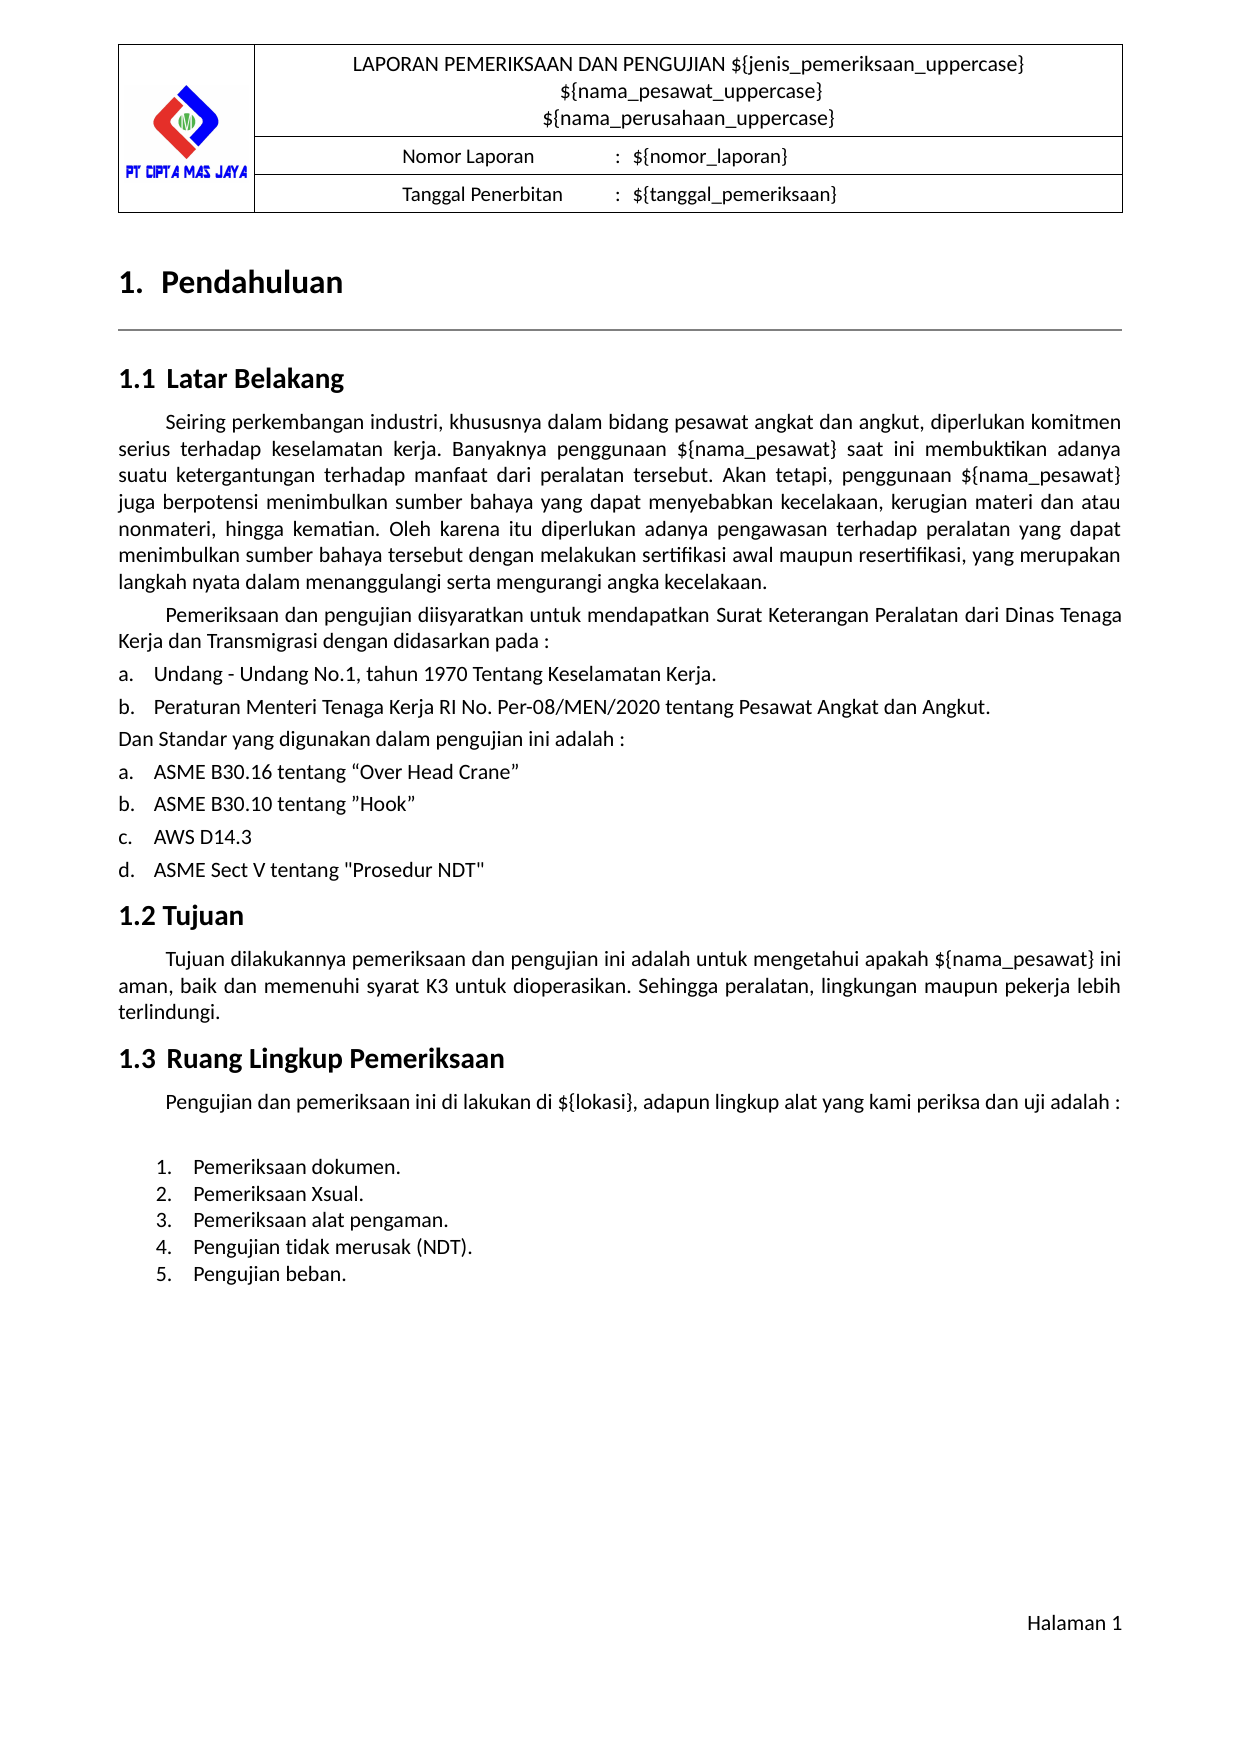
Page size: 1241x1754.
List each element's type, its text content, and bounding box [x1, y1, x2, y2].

subtitle 1.2 Tujuan [118, 897, 1122, 933]
list Pengujian beban. [156, 1260, 1122, 1286]
list Pengujian tidak merusak (NDT). [156, 1233, 1122, 1260]
list ASME Sect V tentang "Prosedur NDT" [118, 856, 1122, 882]
list Pemeriksaan Xsual. [156, 1180, 1122, 1206]
list ASME B30.10 tentang ”Hook” [118, 791, 1122, 817]
text Pemeriksaan dan pengujian diisyaratkan untuk mendapatkan Surat Keterangan Peralatan dari Dinas Tenaga Kerja dan Transmigrasi dengan didasarkan pada : [118, 601, 1122, 654]
picture [124, 85, 249, 183]
list ASME B30.16 tentang “Over Head Crane” [118, 758, 1122, 785]
list Pemeriksaan alat pengaman. [156, 1206, 1122, 1233]
text Dan Standar yang digunakan dalam pengujian ini adalah : [118, 725, 1122, 752]
list Pemeriksaan dokumen. [156, 1153, 1122, 1180]
subtitle 1.1 Latar Belakang [118, 360, 1122, 396]
list AWS D14.3 [118, 823, 1122, 850]
text Tujuan dilakukannya pemeriksaan dan pengujian ini adalah untuk mengetahui apakah ${nama_pesawat} ini aman, baik dan memenuhi syarat K3 untuk dioperasikan. Sehingga peralatan, lingkungan maupun pekerja lebih terlindungi. [118, 945, 1122, 1025]
list Peraturan Menteri Tenaga Kerja RI No. Per-08/MEN/2020 tentang Pesawat Angkat dan Angkut. [118, 693, 1122, 719]
subtitle 1. Pendahuluan [118, 261, 1122, 301]
text Seiring perkembangan industri, khususnya dalam bidang pesawat angkat dan angkut, diperlukan komitmen serius terhadap keselamatan kerja. Banyaknya penggunaan ${nama_pesawat} saat ini membuktikan adanya suatu ketergantungan terhadap manfaat dari peralatan tersebut. Akan tetapi, penggunaan ${nama_pesawat} juga berpotensi menimbulkan sumber bahaya yang dapat menyebabkan kecelakaan, kerugian materi dan atau nonmateri, hingga kematian. Oleh karena itu diperlukan adanya pengawasan terhadap peralatan yang dapat menimbulkan sumber bahaya tersebut dengan melakukan sertifikasi awal maupun resertifikasi, yang merupakan langkah nyata dalam menanggulangi serta mengurangi angka kecelakaan. [118, 408, 1122, 595]
text Pengujian dan pemeriksaan ini di lakukan di ${lokasi}, adapun lingkup alat yang kami periksa dan uji adalah : [118, 1088, 1122, 1114]
list Undang - Undang No.1, tahun 1970 Tentang Keselamatan Kerja. [118, 660, 1122, 687]
subtitle 1.3 Ruang Lingkup Pemeriksaan [118, 1040, 1122, 1075]
